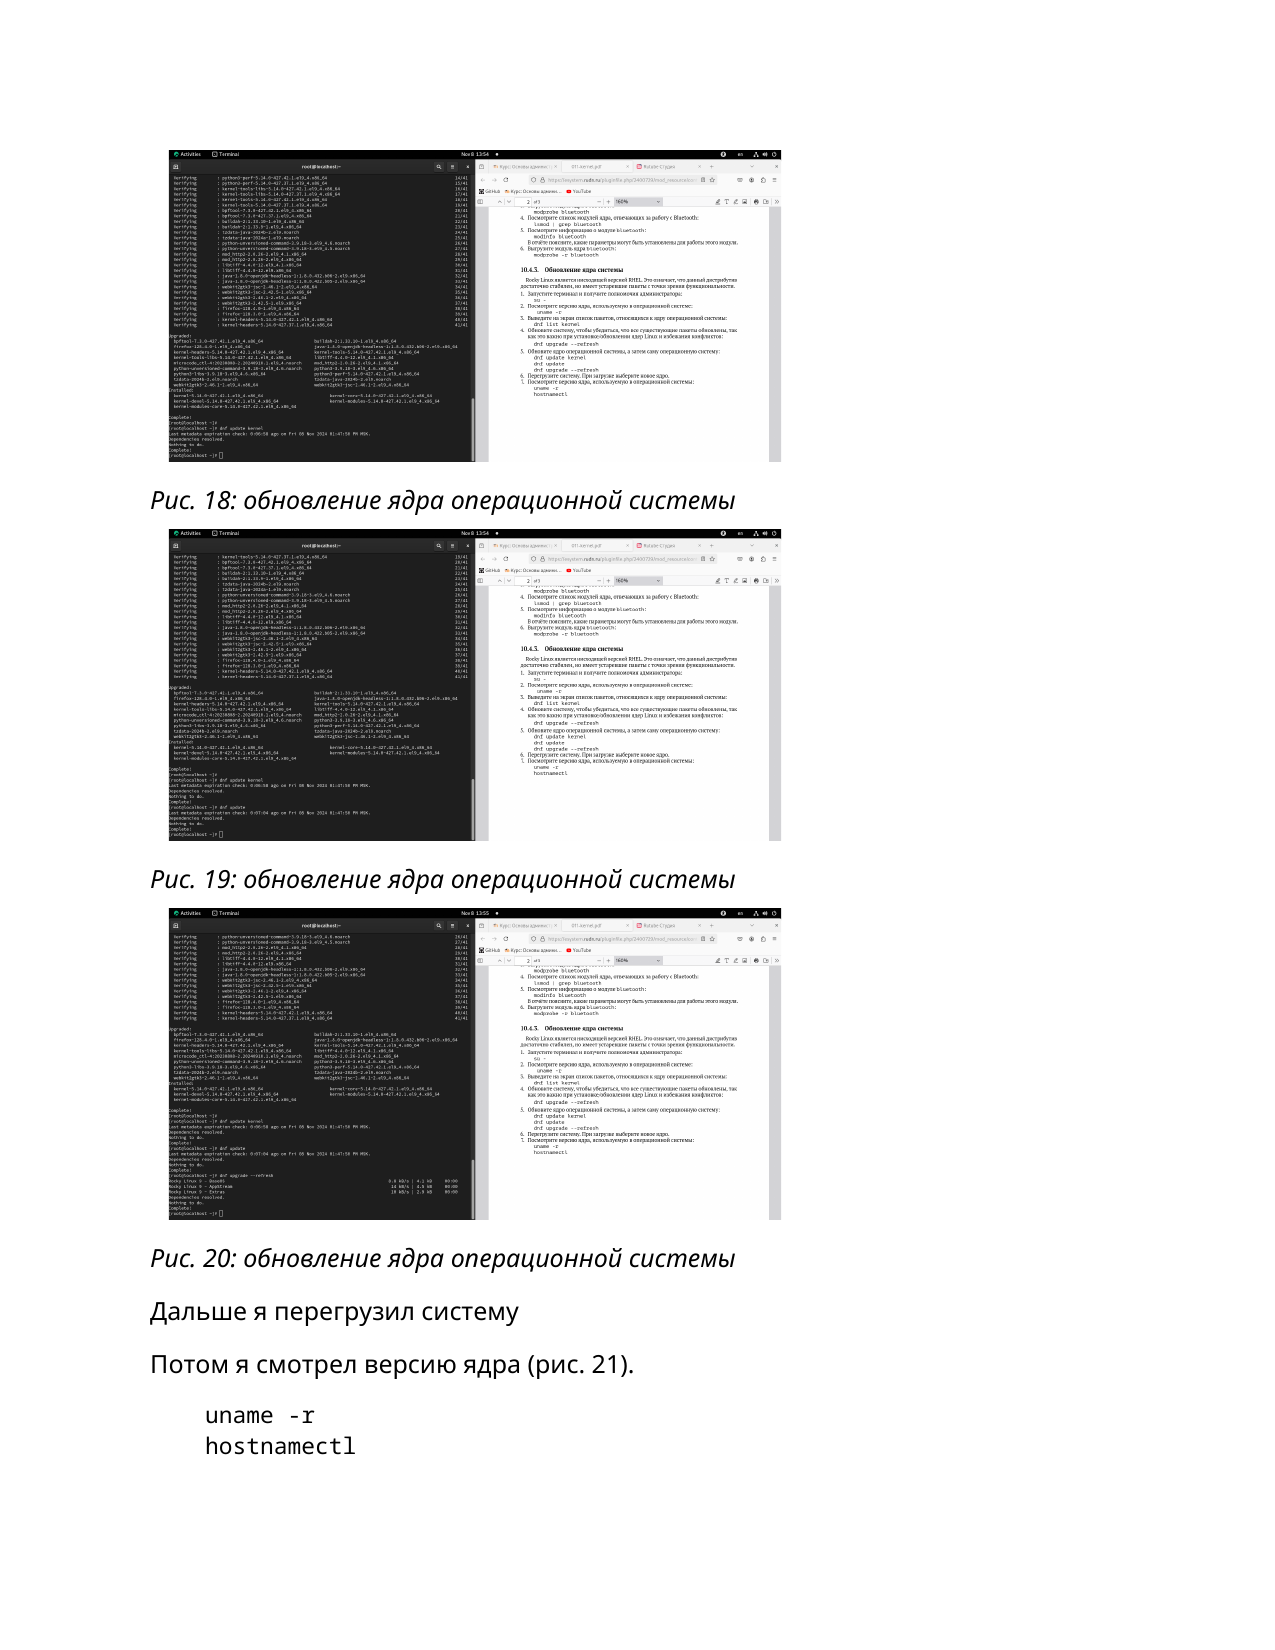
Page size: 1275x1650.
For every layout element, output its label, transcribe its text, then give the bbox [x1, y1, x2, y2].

text Рис. 20: обновление ядра операционной системы [150, 1241, 1125, 1275]
text Дальше я перегрузил систему [150, 1293, 1125, 1327]
picture [168, 908, 782, 1220]
picture [168, 529, 782, 841]
text Потом я смотрел версию ядра (рис. 21). [150, 1346, 1125, 1380]
text Рис. 19: обновление ядра операционной системы [150, 862, 1125, 896]
picture [168, 150, 782, 462]
text uname -r hostnamectl [150, 1399, 1125, 1496]
text Рис. 18: обновление ядра операционной системы [150, 482, 1125, 517]
